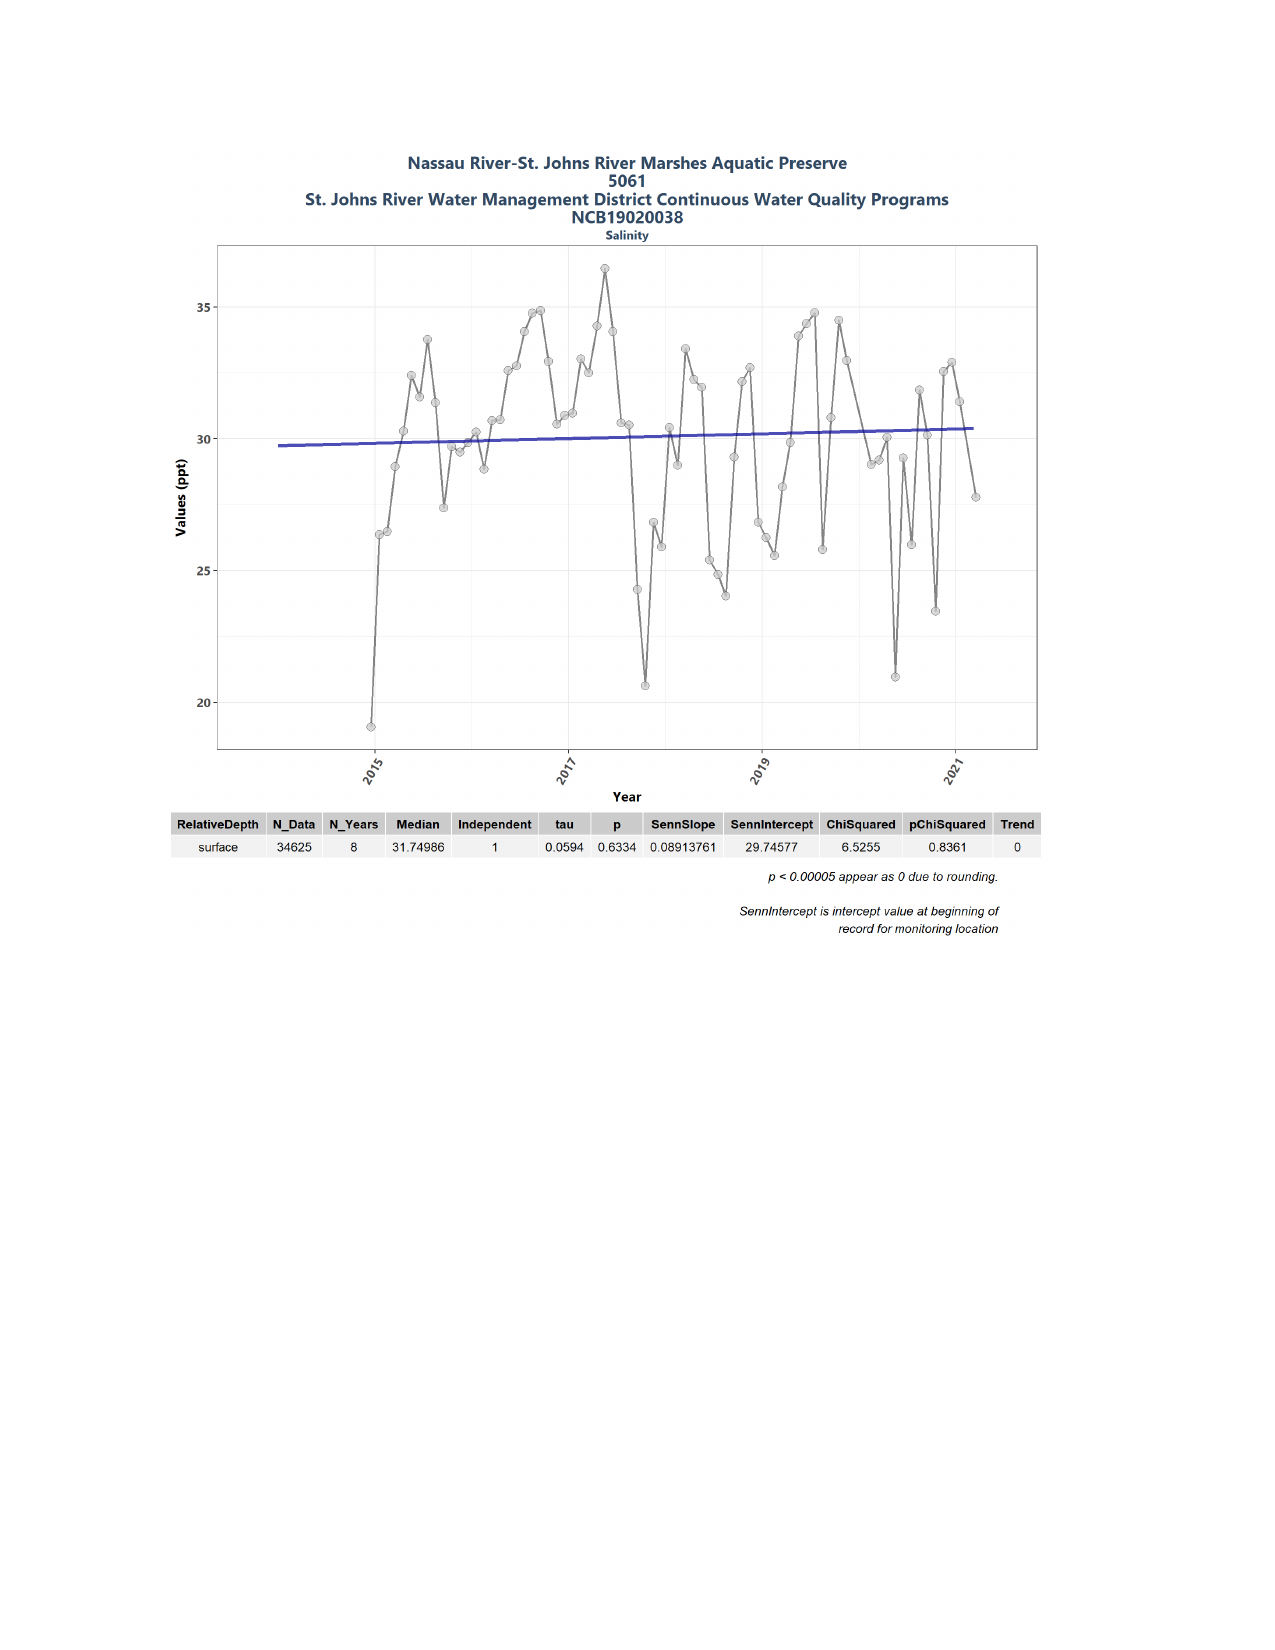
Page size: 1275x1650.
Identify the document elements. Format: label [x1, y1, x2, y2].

picture [168, 150, 1044, 938]
